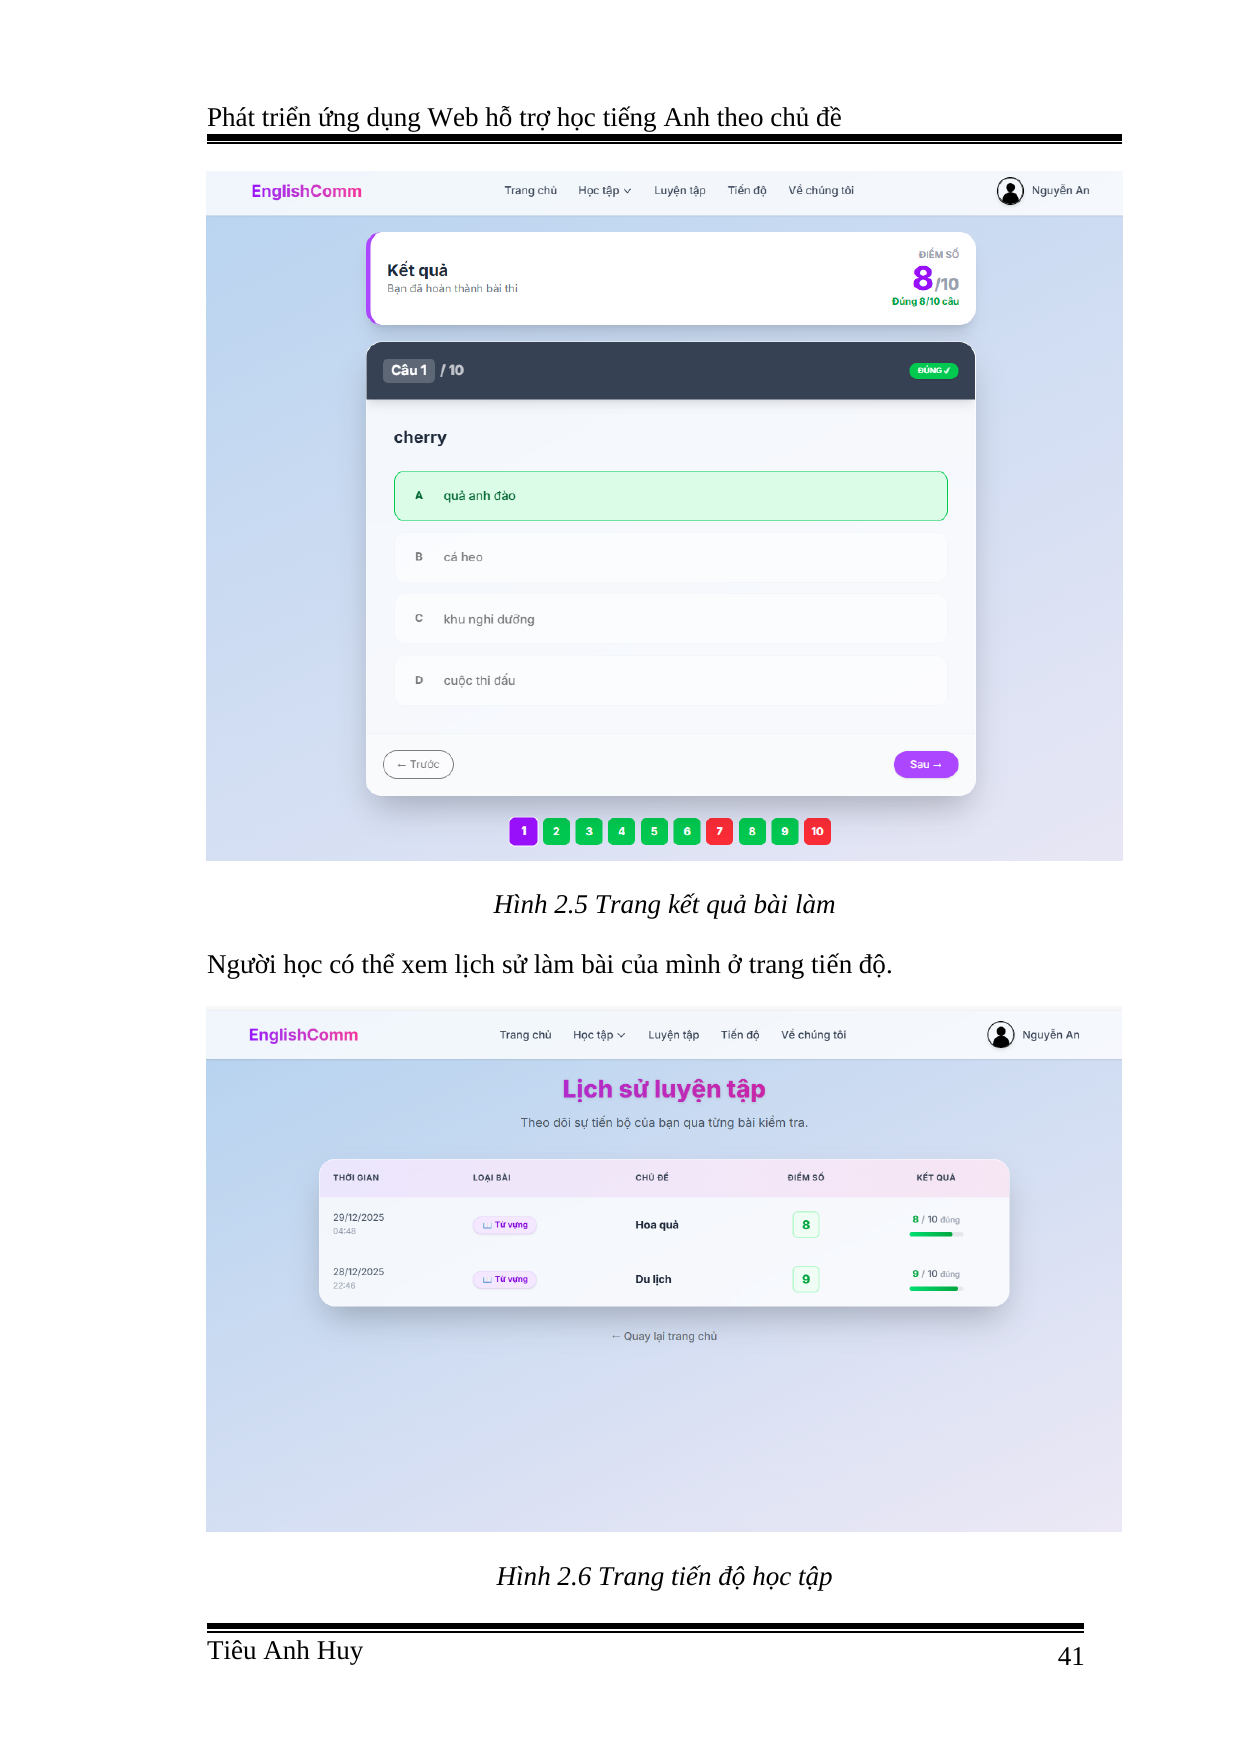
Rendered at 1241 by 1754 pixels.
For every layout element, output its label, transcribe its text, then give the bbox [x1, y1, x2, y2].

text Hình 2.6 Trang tiến độ học tập [207, 1560, 1122, 1591]
text Người học có thể xem lịch sử làm bài của mình ở trang tiến độ. [207, 948, 1122, 979]
picture [206, 1006, 1122, 1532]
picture [206, 171, 1123, 861]
text Hình 2.5 Trang kết quả bài làm [207, 889, 1122, 920]
